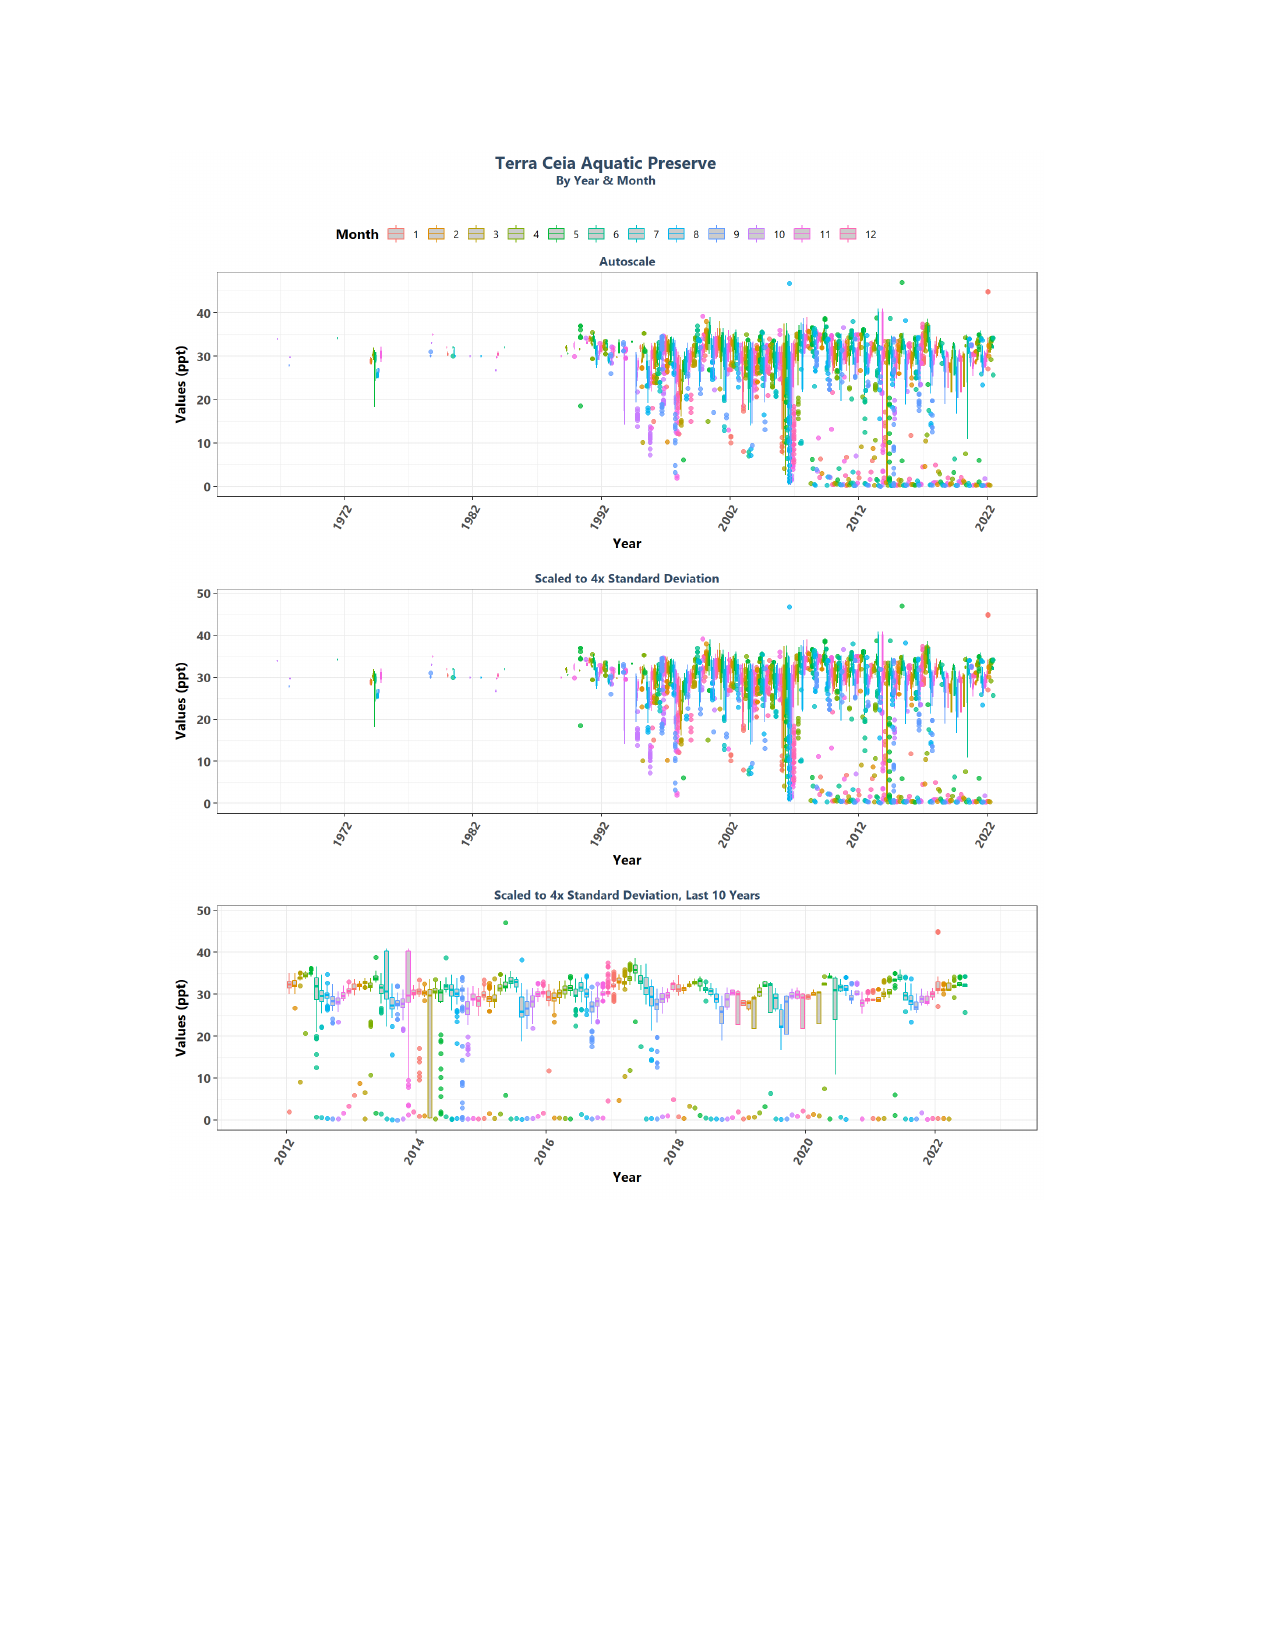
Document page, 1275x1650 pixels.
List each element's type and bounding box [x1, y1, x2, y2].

picture [168, 150, 1044, 1200]
